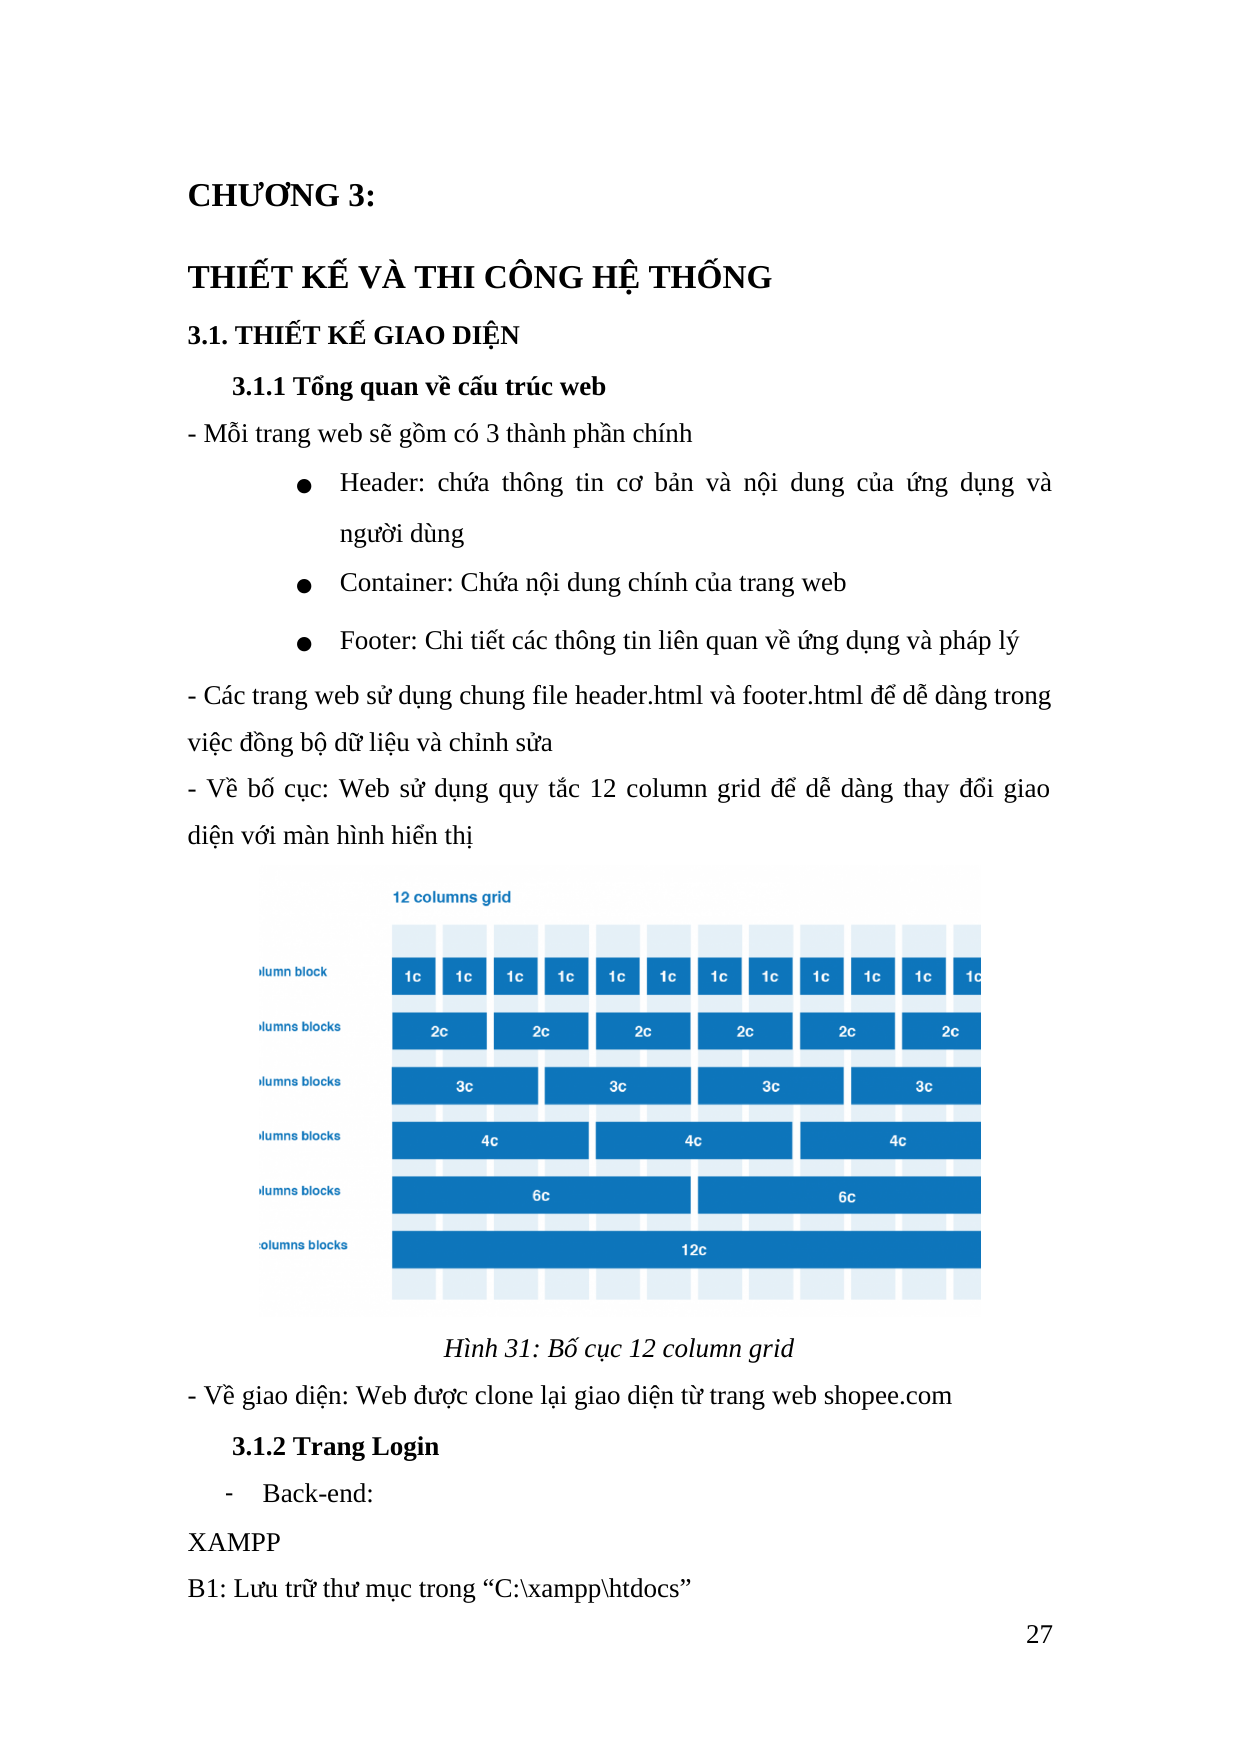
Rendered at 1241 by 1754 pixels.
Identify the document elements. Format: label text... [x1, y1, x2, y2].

text B1: Lưu trữ thư mục trong “C:\xampp\htdocs” [187, 1573, 1053, 1604]
text - Các trang web sử dụng chung file header.html và footer.html để dễ dàng trong việc đồng bộ dữ liệu và chỉnh sửa [187, 679, 1053, 757]
text - Về giao diện: Web được clone lại giao diện từ trang web shopee.com [187, 1379, 1053, 1410]
subtitle THIẾT KẾ VÀ THI CÔNG HỆ THỐNG [187, 257, 1053, 296]
text - Về bố cục: Web sử dụng quy tắc 12 column grid để dễ dàng thay đổi giao diện với màn hình hiển thị [187, 772, 1053, 850]
list Container: Chứa nội dung chính của trang web [296, 564, 1053, 602]
text - Mỗi trang web sẽ gồm có 3 thành phần chính [187, 417, 1053, 448]
list Footer: Chi tiết các thông tin liên quan về ứng dụng và pháp lý [296, 622, 1053, 660]
list Back-end: [225, 1476, 1053, 1509]
picture [259, 865, 981, 1317]
subtitle 3.1.2 Trang Login [187, 1430, 1053, 1461]
text XAMPP [187, 1526, 1053, 1557]
text Hình 31: Bố cục 12 column grid [187, 1332, 1053, 1363]
subtitle 3.1.1 Tổng quan về cấu trúc web [187, 370, 1053, 401]
subtitle 3.1. THIẾT KẾ GIAO DIỆN [187, 319, 1053, 350]
list Header: chứa thông tin cơ bản và nội dung của ứng dụng và người dùng [296, 463, 1053, 548]
subtitle CHƯƠNG 3: [187, 175, 1053, 213]
